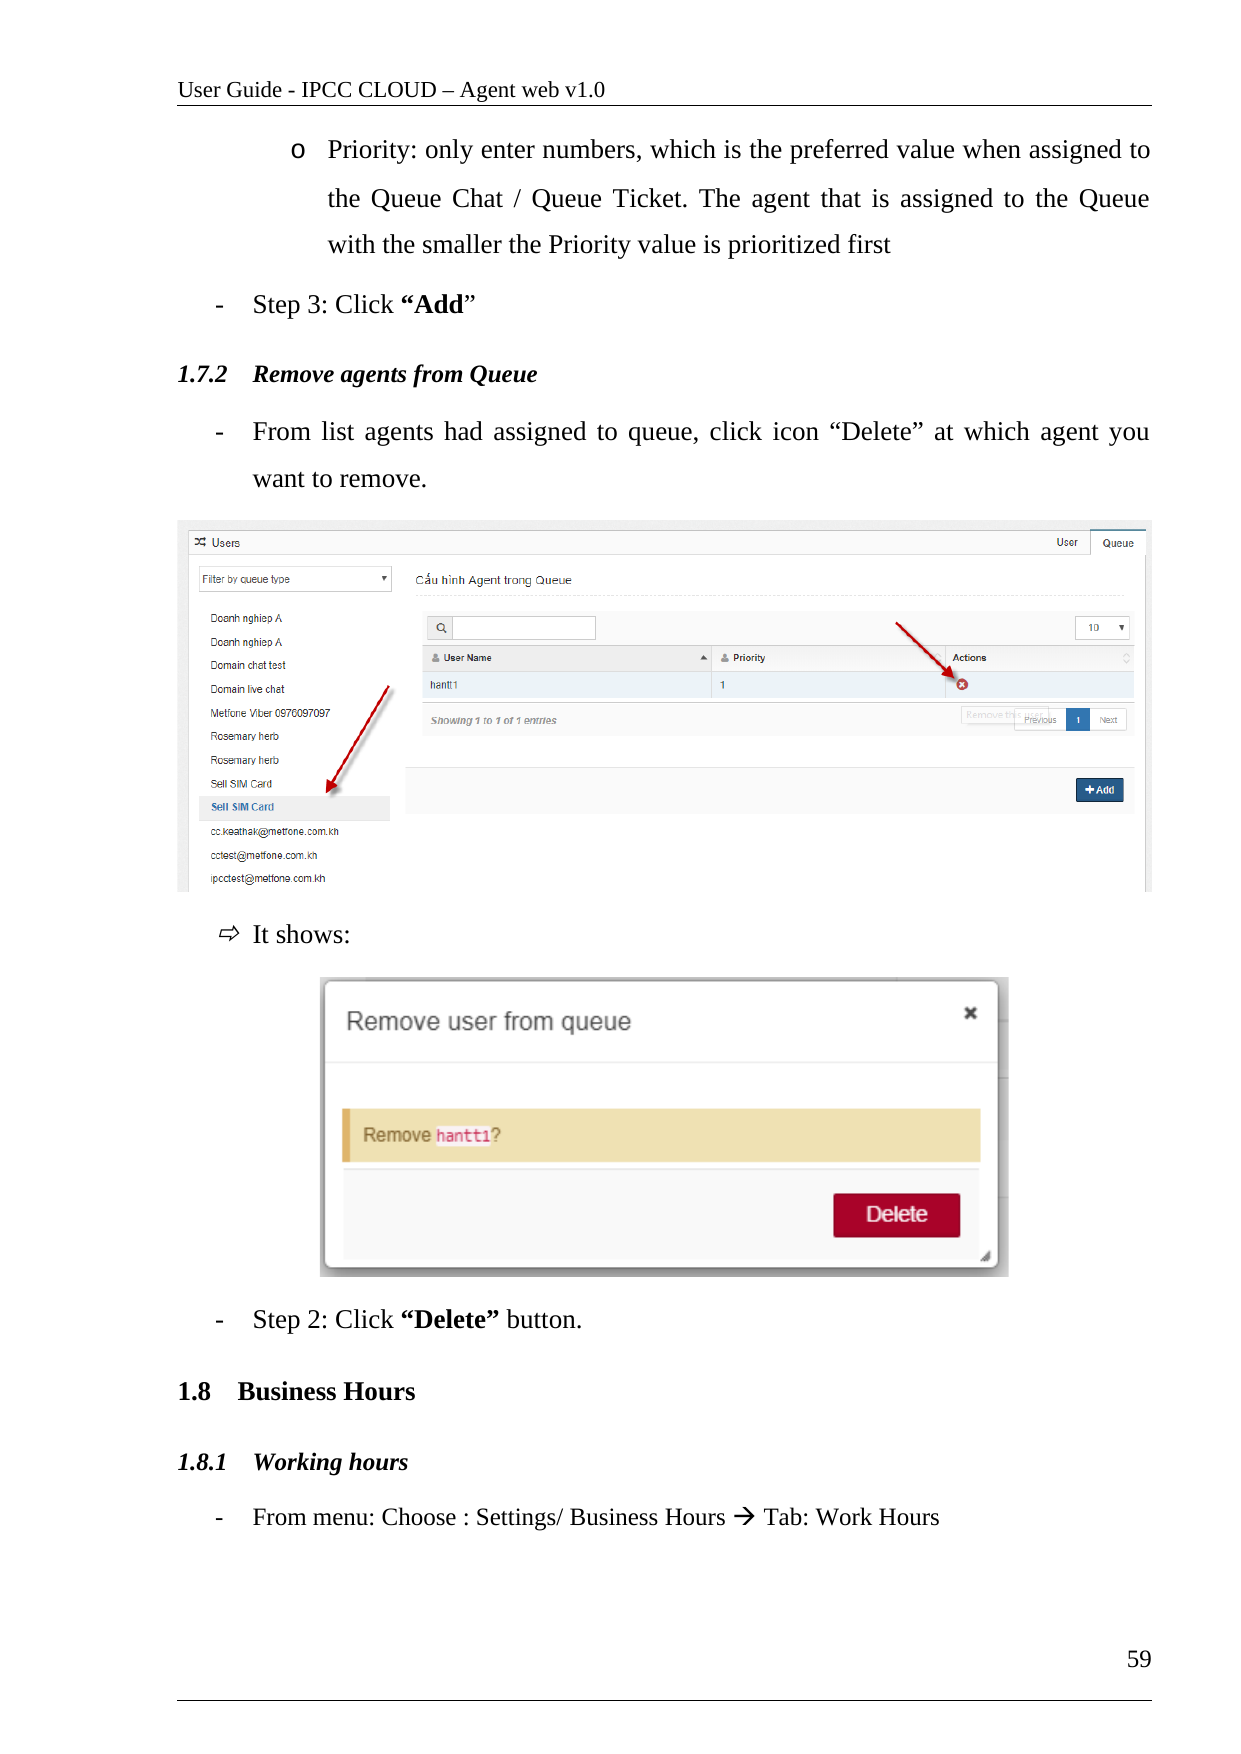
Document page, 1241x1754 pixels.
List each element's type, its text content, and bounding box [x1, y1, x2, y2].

picture [319, 977, 1009, 1277]
subtitle Remove agents from Queue [177, 359, 1152, 388]
list From menu: Choose : Settings/ Business Hours Tab: Work Hours [215, 1502, 1152, 1531]
list Step 3: Click “Add” [215, 288, 1152, 319]
list It shows: [215, 918, 1152, 950]
list From list agents had assigned to queue, click icon “Delete” at which agent you want to remove. [215, 415, 1152, 493]
list Priority: only enter numbers, which is the preferred value when assigned to the Queue Chat / Queue Ticket. The agent that is assigned to the Queue with the smaller the Priority value is prioritized first [290, 133, 1152, 260]
list Step 2: Click “Delete” button. [215, 1303, 1152, 1334]
subtitle Business Hours [177, 1375, 1152, 1406]
subtitle Working hours [177, 1447, 1152, 1475]
picture [177, 520, 1152, 892]
